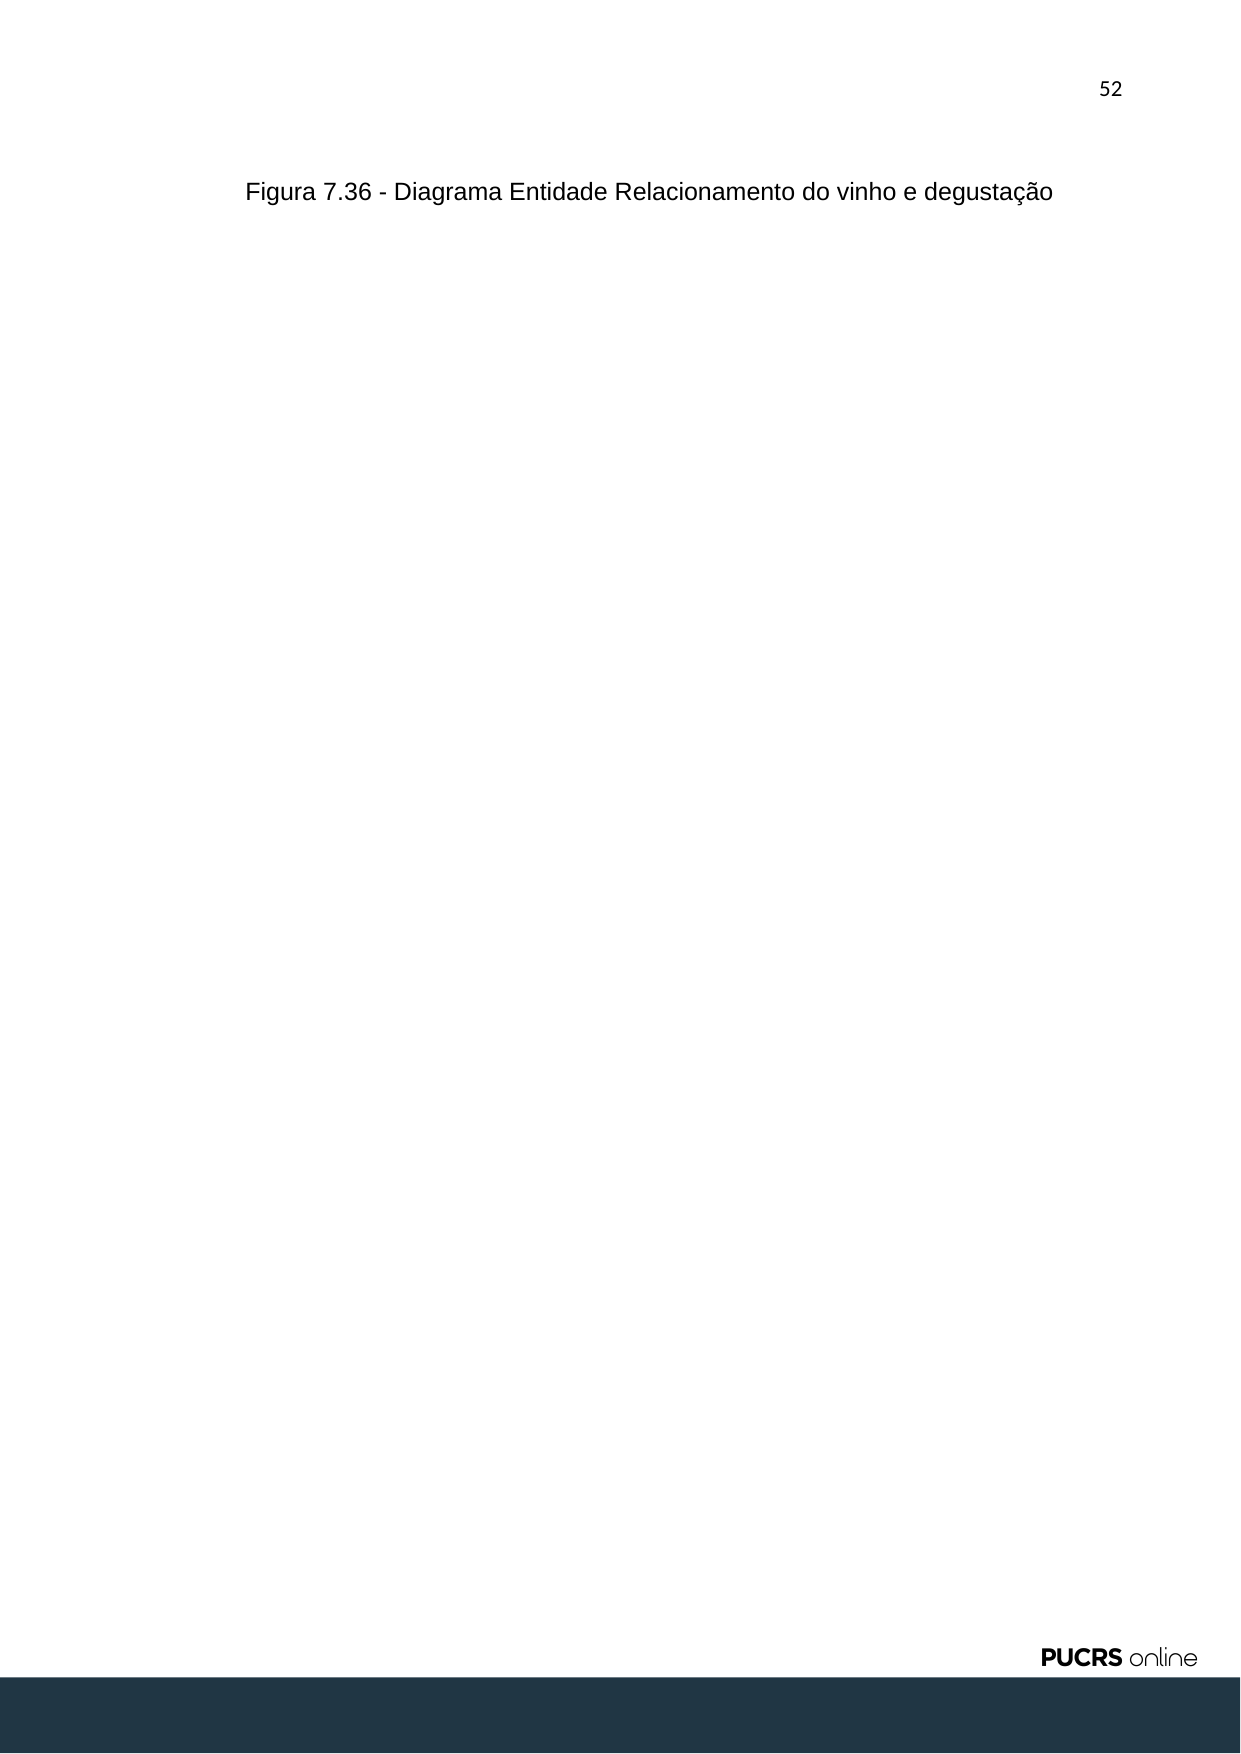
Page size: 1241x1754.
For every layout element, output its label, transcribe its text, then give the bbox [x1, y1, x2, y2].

picture [1040, 1646, 1198, 1668]
